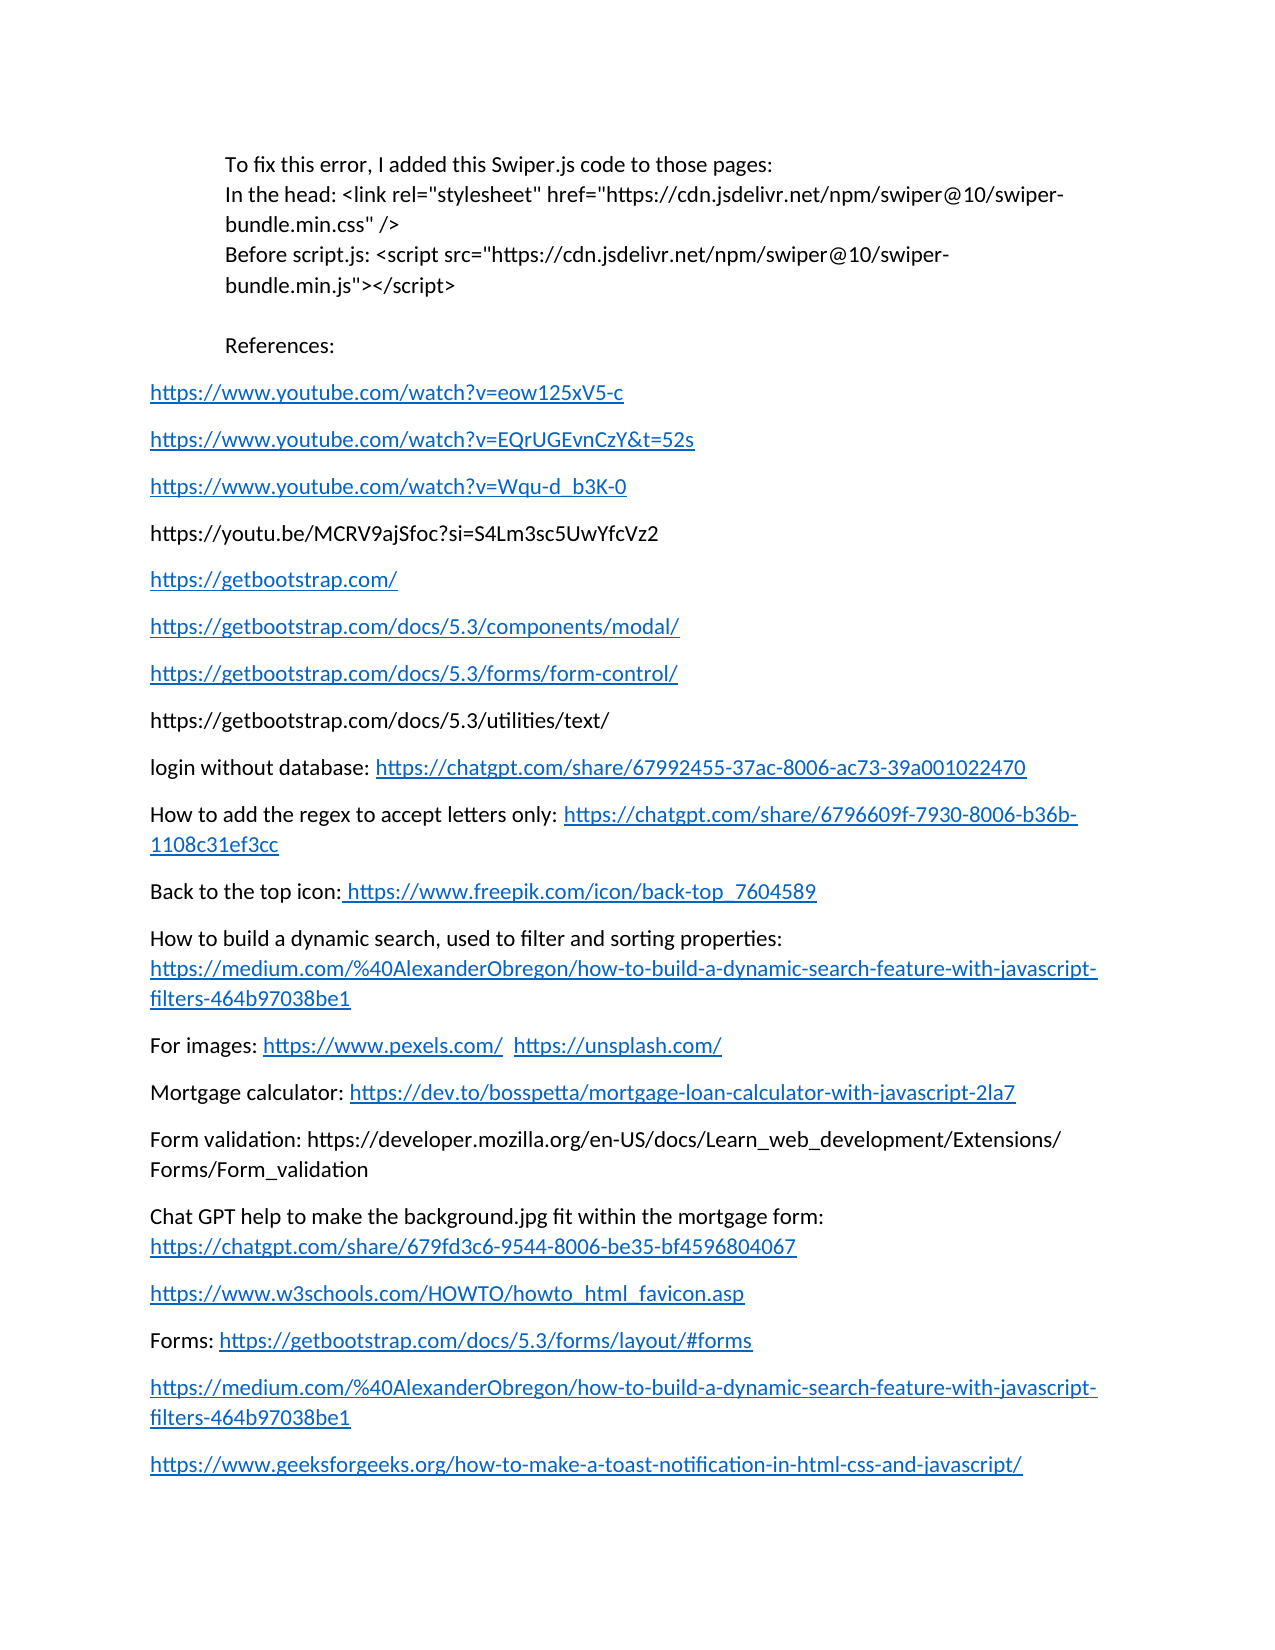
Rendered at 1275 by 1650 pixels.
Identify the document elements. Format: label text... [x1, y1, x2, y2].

list In the head: <link rel="stylesheet" href="https://cdn.jsdelivr.net/npm/swiper@10/swiper-bundle.min.css" /> [225, 180, 1125, 238]
text Mortgage calculator: https://dev.to/bosspetta/mortgage-loan-calculator-with-javascript-2la7 [150, 1078, 1125, 1106]
text https://www.youtube.com/watch?v=EQrUGEvnCzY&t=52s [150, 425, 1125, 453]
text https://www.youtube.com/watch?v=Wqu-d_b3K-0 [150, 472, 1125, 500]
text For images: https://www.pexels.com/ https://unsplash.com/ [150, 1031, 1125, 1059]
text https://getbootstrap.com/ [150, 566, 1125, 594]
text Form validation: https://developer.mozilla.org/en-US/docs/Learn_web_development/Extensions/Forms/Form_validation [150, 1125, 1125, 1183]
text login without database: https://chatgpt.com/share/67992455-37ac-8006-ac73-39a001022470 [150, 753, 1125, 781]
list Before script.js: <script src="https://cdn.jsdelivr.net/npm/swiper@10/swiper-bundle.min.js"></script> [225, 241, 1125, 299]
list References: [225, 331, 1125, 359]
list To fix this error, I added this Swiper.js code to those pages: [225, 150, 1125, 178]
text https://getbootstrap.com/docs/5.3/components/modal/ [150, 612, 1125, 641]
text https://www.youtube.com/watch?v=eow125xV5-c [150, 378, 1125, 406]
text Chat GPT help to make the background.jpg fit within the mortgage form: https://chatgpt.com/share/679fd3c6-9544-8006-be35-bf4596804067 [150, 1202, 1125, 1260]
text https://getbootstrap.com/docs/5.3/forms/form-control/ [150, 659, 1125, 687]
text Forms: https://getbootstrap.com/docs/5.3/forms/layout/#forms [150, 1326, 1125, 1354]
text How to add the regex to accept letters only: https://chatgpt.com/share/6796609f-7930-8006-b36b-1108c31ef3cc [150, 800, 1125, 858]
text https://youtu.be/MCRV9ajSfoc?si=S4Lm3sc5UwYfcVz2 [150, 519, 1125, 547]
text https://www.w3schools.com/HOWTO/howto_html_favicon.asp [150, 1279, 1125, 1307]
text https://getbootstrap.com/docs/5.3/utilities/text/ [150, 706, 1125, 734]
text Back to the top icon: https://www.freepik.com/icon/back-top_7604589 [150, 877, 1125, 905]
text https://www.geeksforgeeks.org/how-to-make-a-toast-notification-in-html-css-and-javascript/ [150, 1450, 1125, 1478]
text https://medium.com/%40AlexanderObregon/how-to-build-a-dynamic-search-feature-with-javascript-filters-464b97038be1 [150, 1373, 1125, 1431]
text How to build a dynamic search, used to filter and sorting properties: https://medium.com/%40AlexanderObregon/how-to-build-a-dynamic-search-feature-with-javascript-filters-464b97038be1 [150, 924, 1125, 1012]
